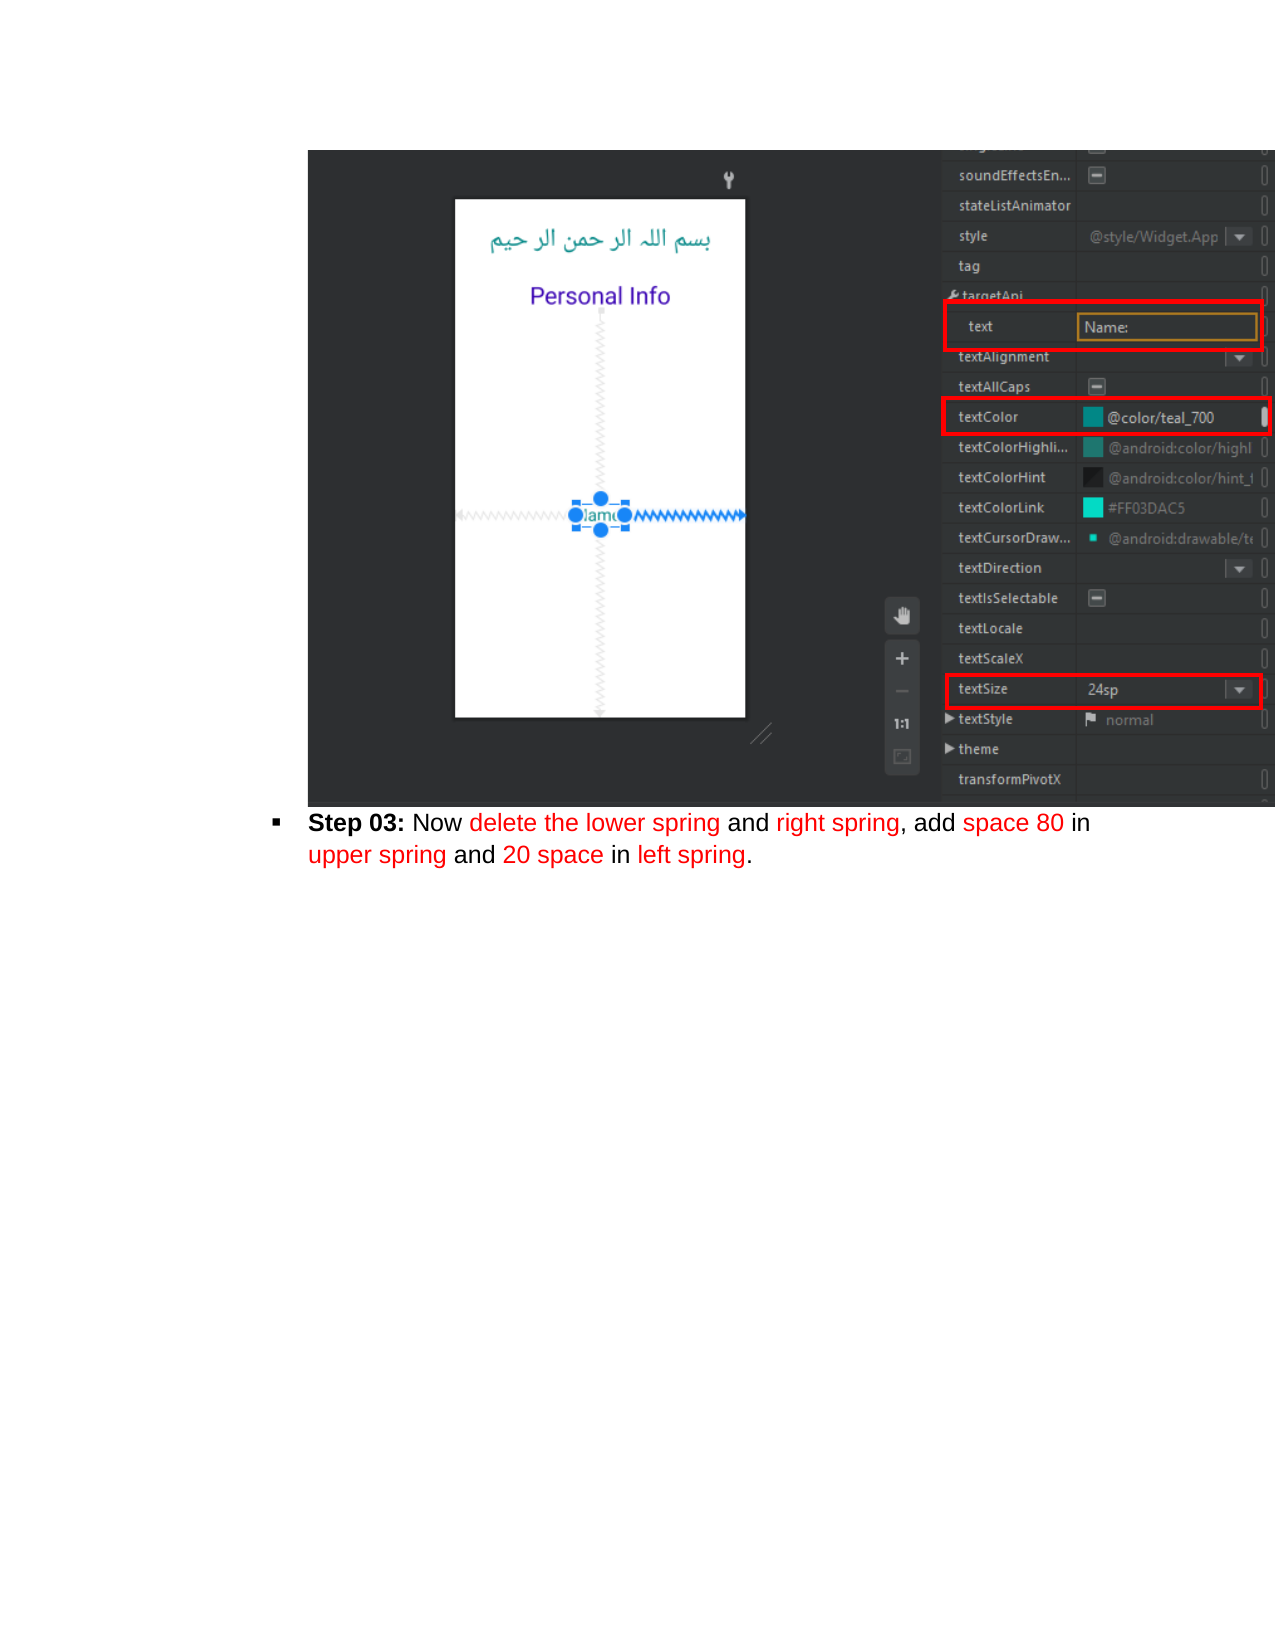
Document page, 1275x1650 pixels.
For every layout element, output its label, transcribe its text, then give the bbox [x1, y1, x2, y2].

picture [307, 150, 1275, 807]
list Step 03: Now delete the lower spring and right spring, add space 80 in upper spring and 20 space in left spring. [270, 808, 1125, 868]
